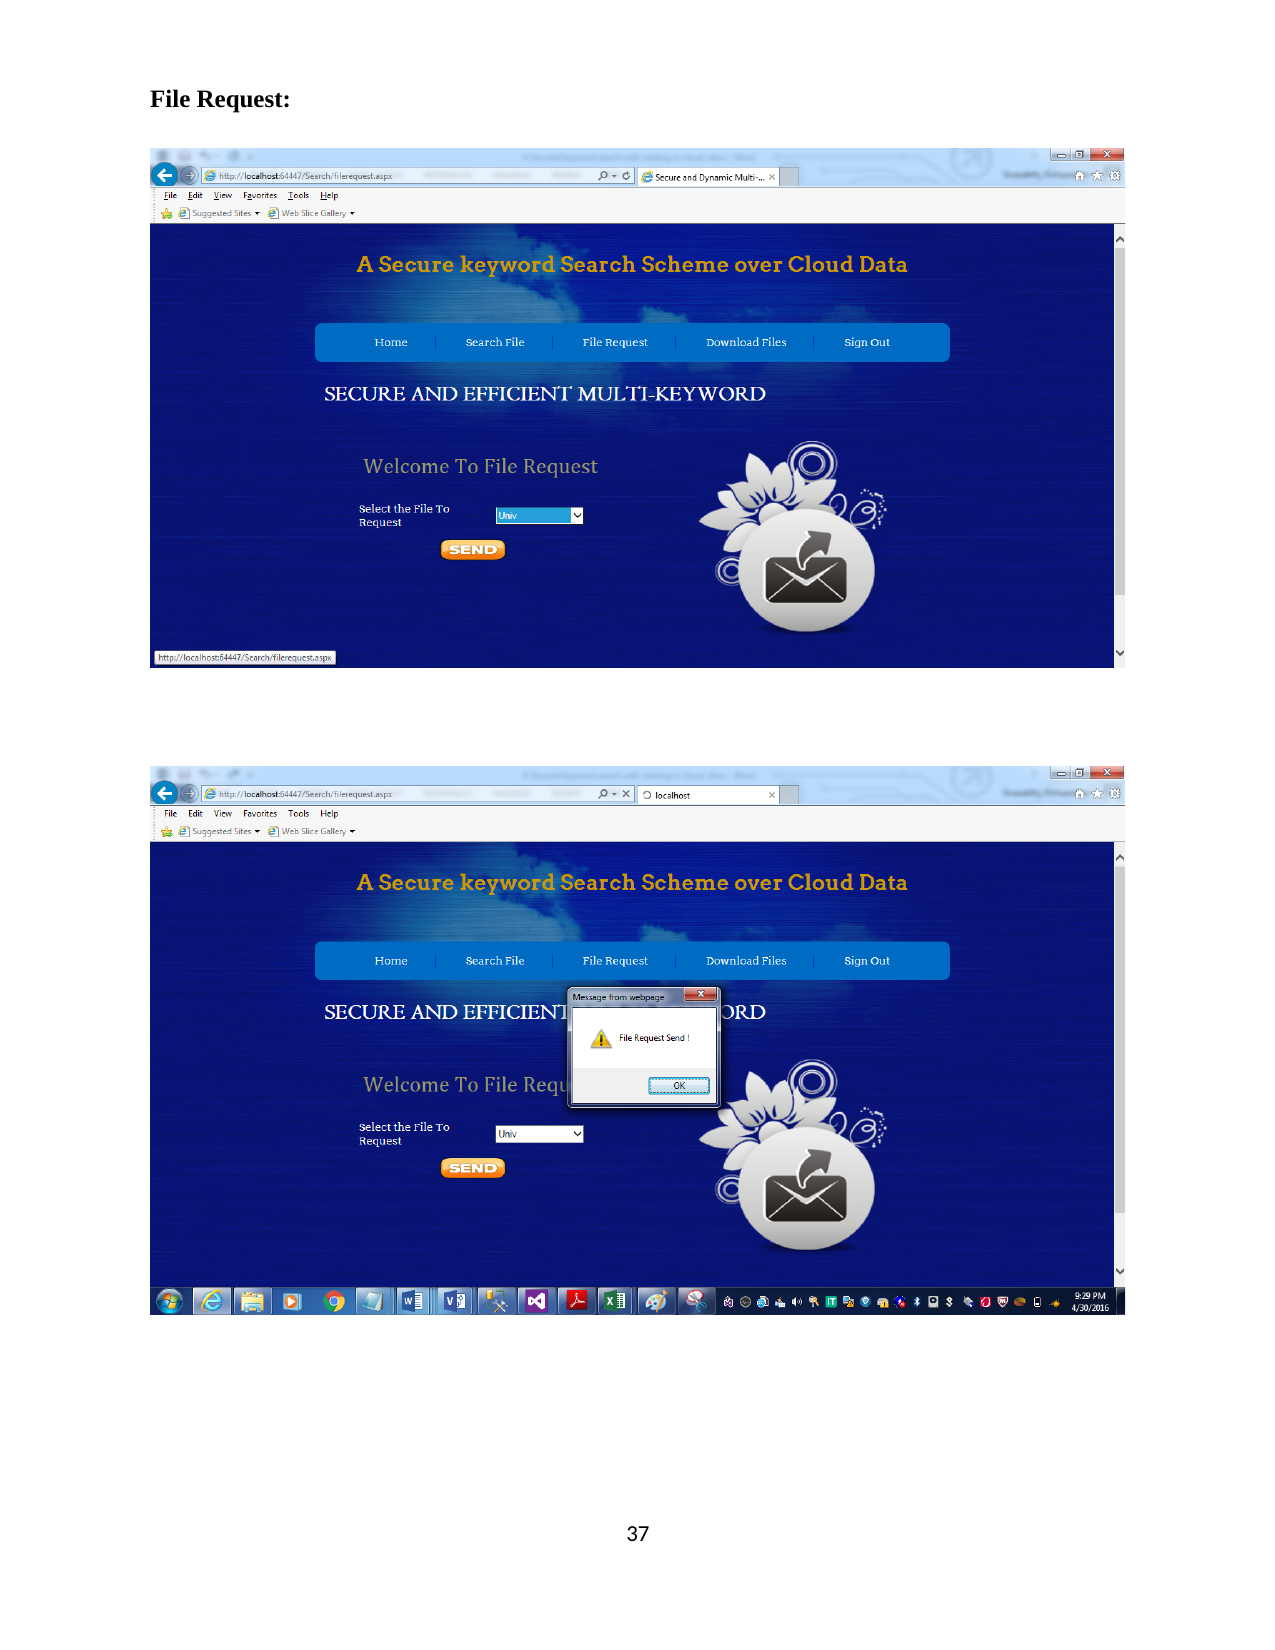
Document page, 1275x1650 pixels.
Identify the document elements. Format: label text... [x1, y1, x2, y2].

text File Request: [150, 84, 1125, 113]
picture [150, 148, 1125, 668]
picture [150, 766, 1125, 1315]
